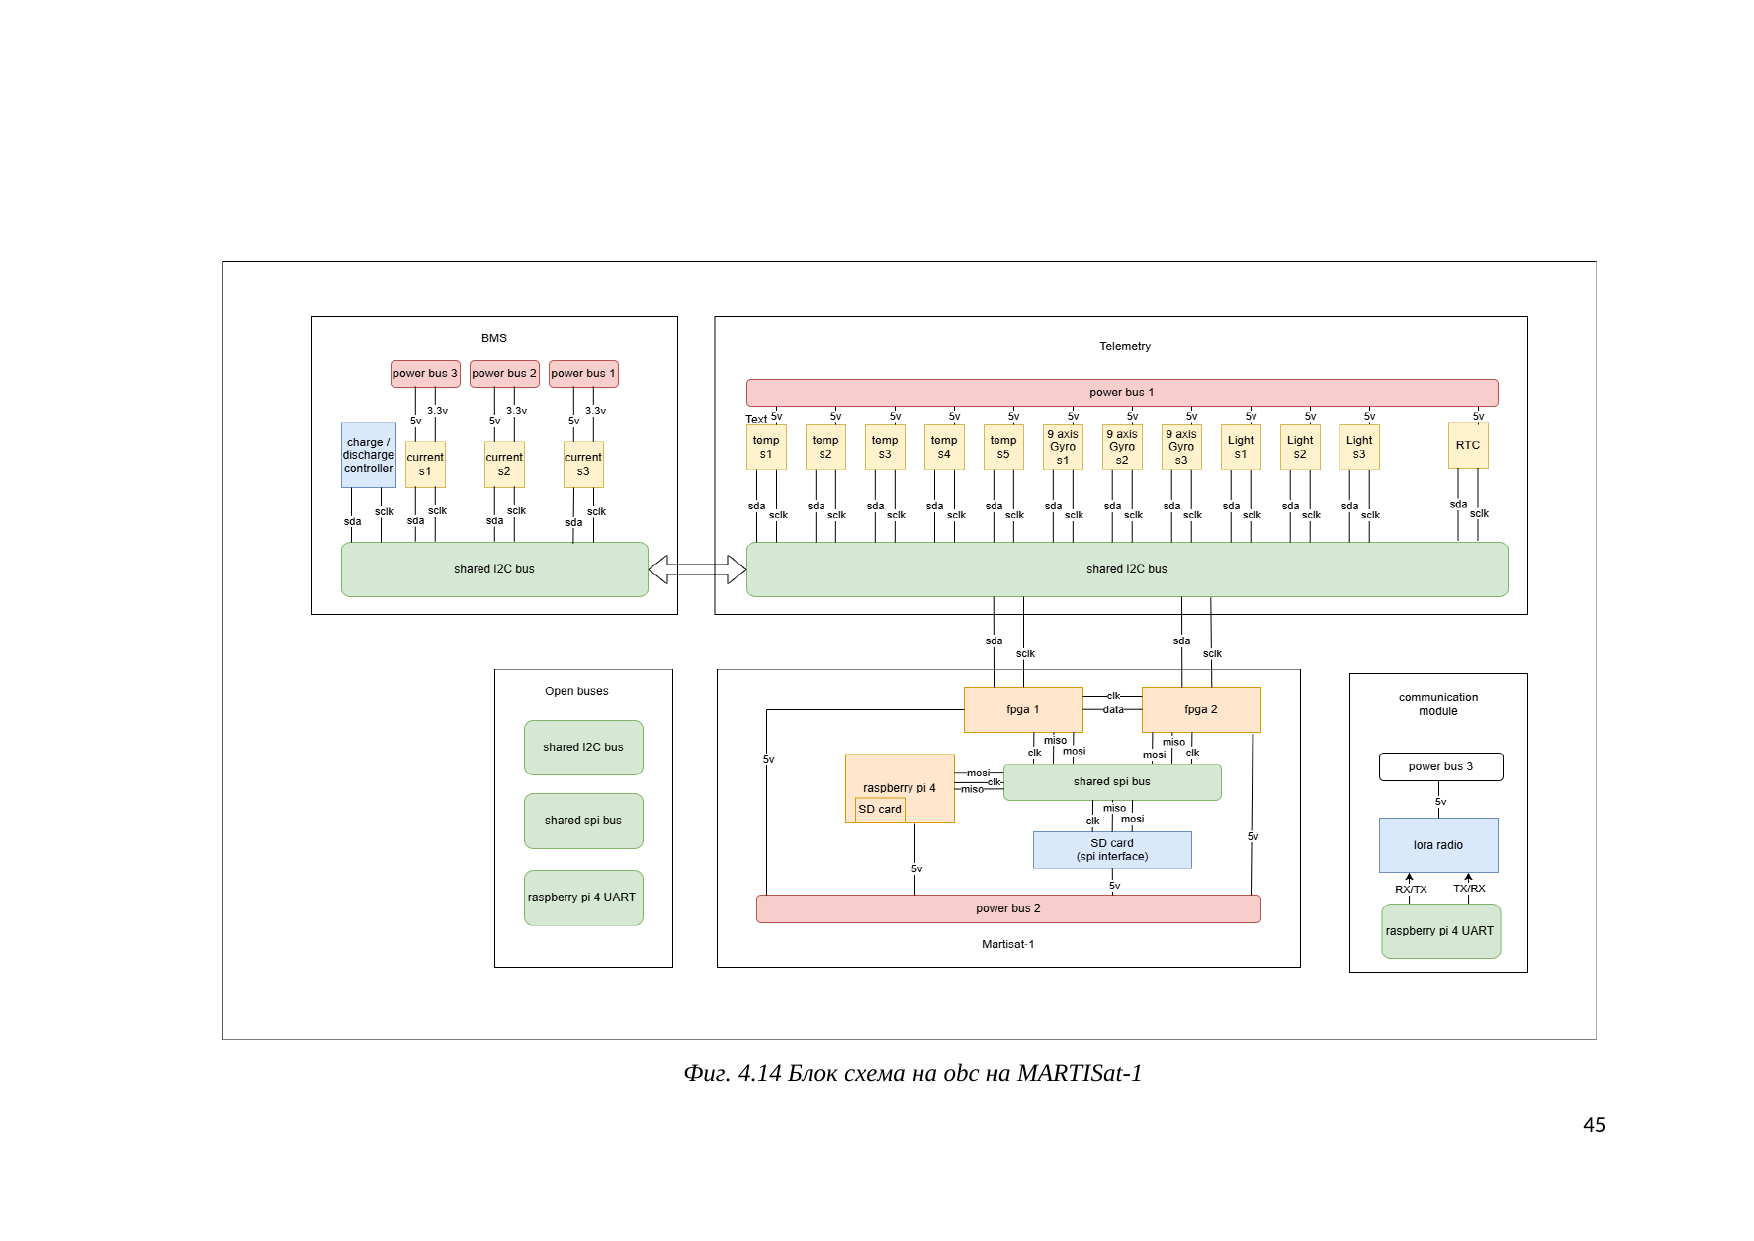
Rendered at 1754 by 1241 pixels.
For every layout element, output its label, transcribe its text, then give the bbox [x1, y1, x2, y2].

picture [222, 261, 1597, 1040]
text Фиг. 4.14 Блок схема на obc на MARTISat-1 [222, 1058, 1606, 1087]
